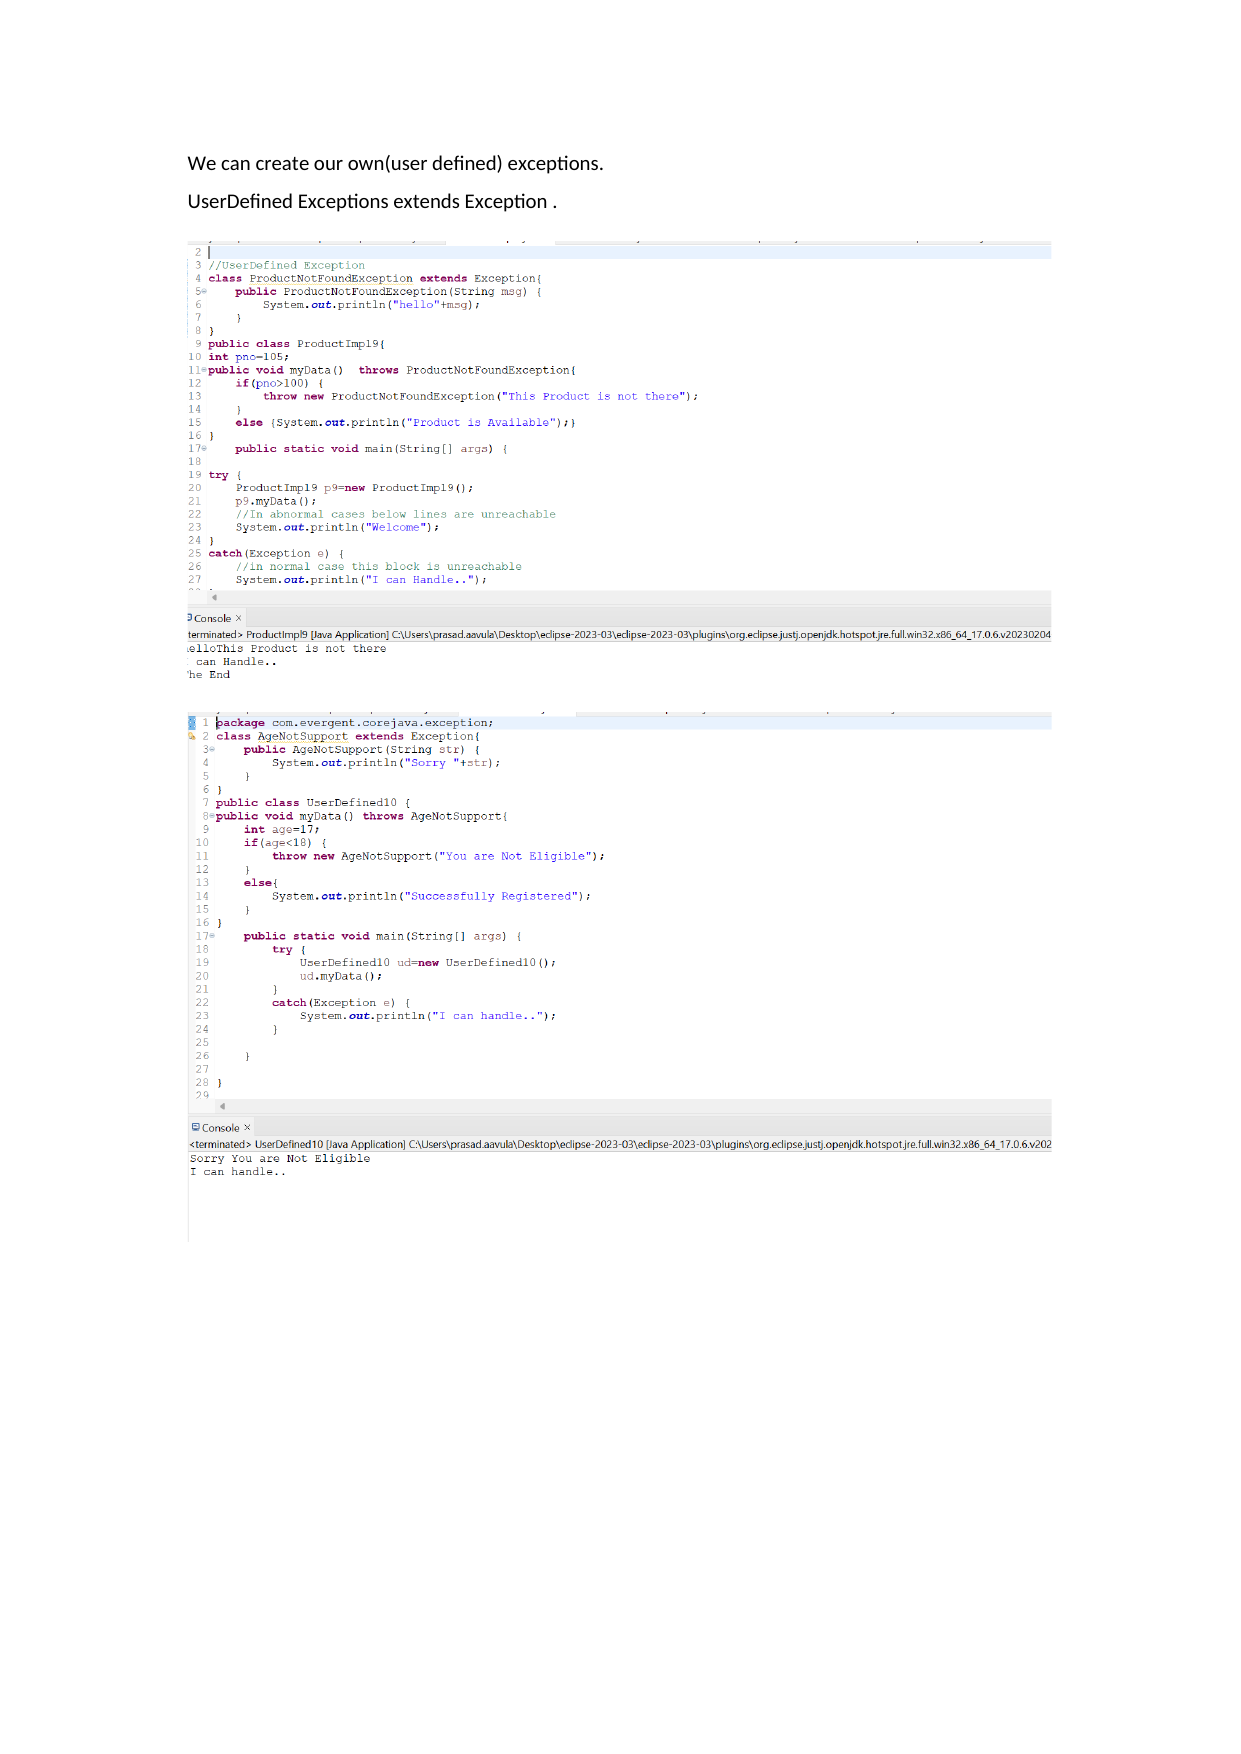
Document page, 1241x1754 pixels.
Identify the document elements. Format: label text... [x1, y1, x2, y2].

list We can create our own(user defined) exceptions. [187, 150, 1053, 175]
picture [187, 241, 1052, 1242]
list UserDefined Exceptions extends Exception . [187, 188, 1053, 213]
